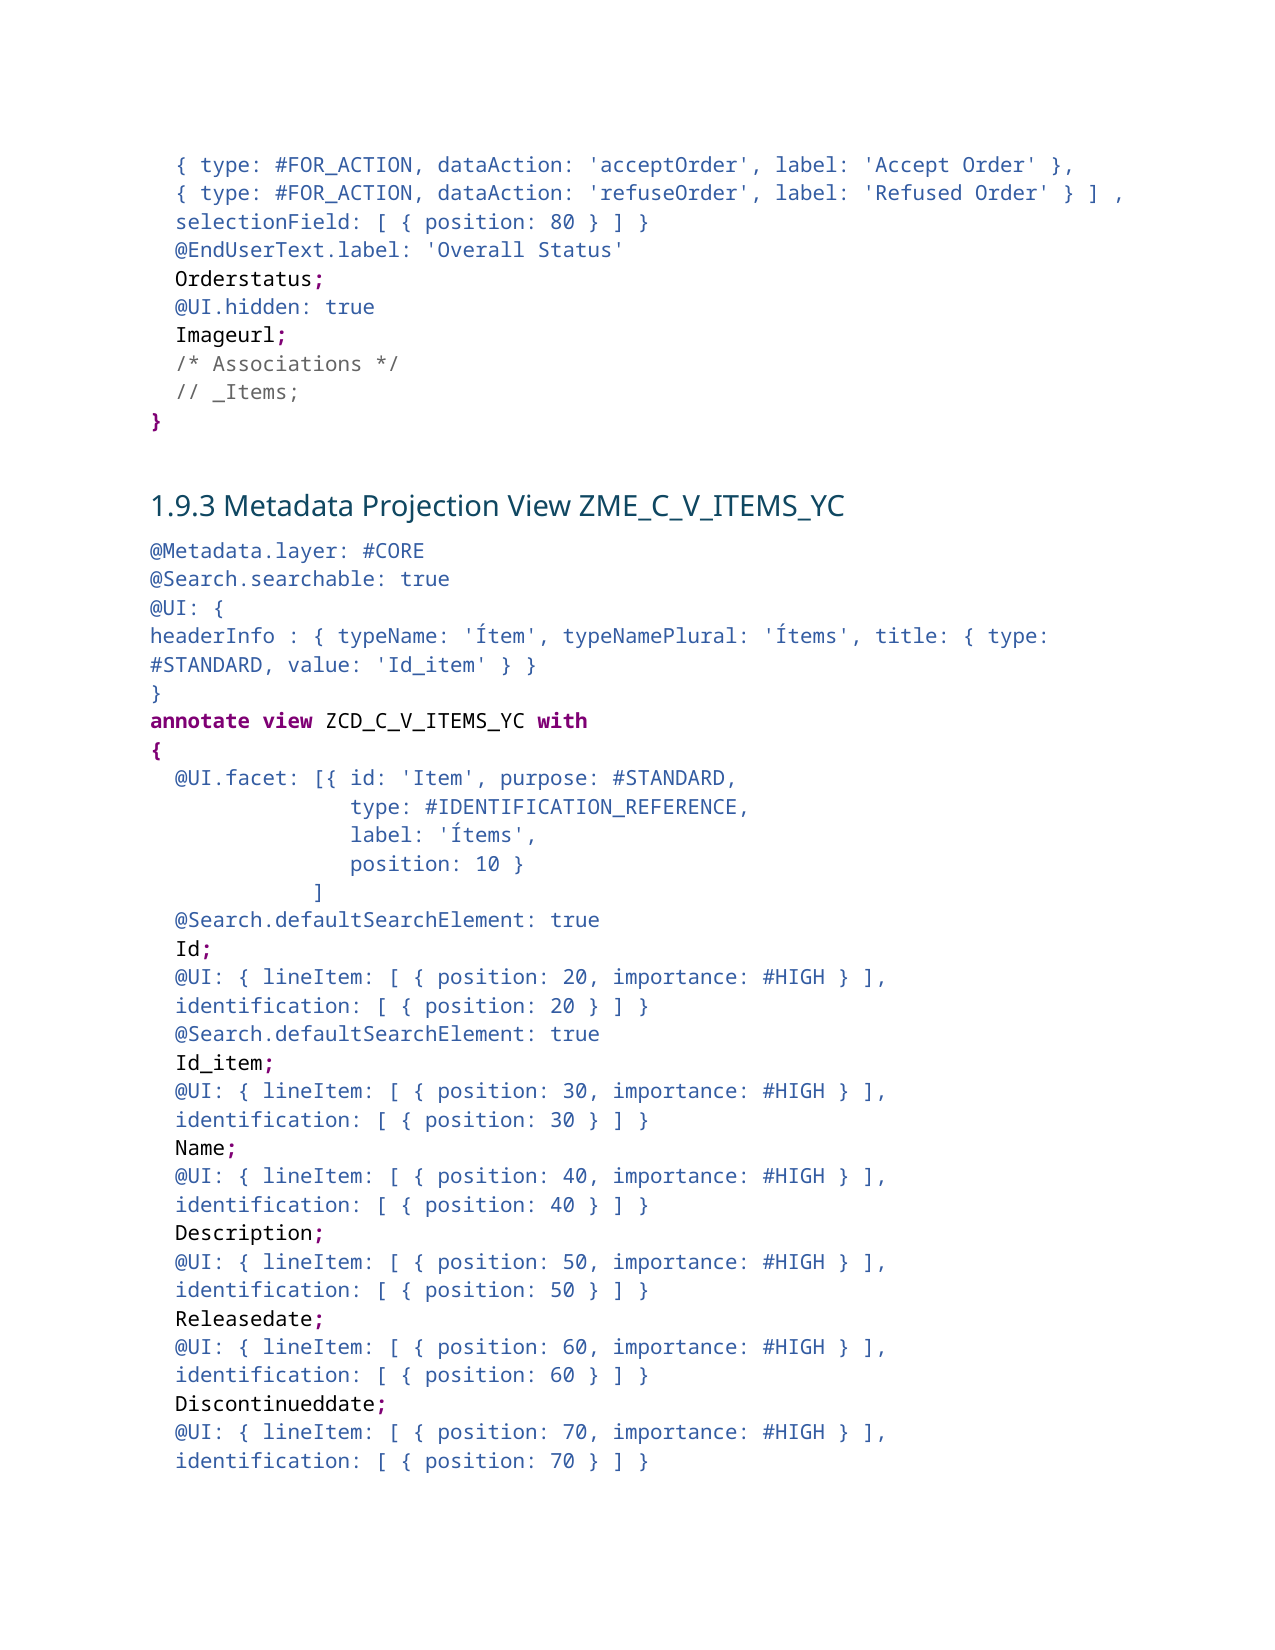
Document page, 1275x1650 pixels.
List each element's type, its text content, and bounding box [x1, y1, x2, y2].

text @UI: { lineItem: [ { position: 40, importance: #HIGH } ], [150, 1162, 1125, 1190]
text selectionField: [ { position: 80 } ] } [150, 207, 1125, 235]
text @UI: { lineItem: [ { position: 60, importance: #HIGH } ], [150, 1332, 1125, 1361]
text @UI.hidden: true [150, 292, 1125, 321]
text label: 'Ítems', [150, 820, 1125, 849]
text @UI.facet: [{ id: 'Item', purpose: #STANDARD, [150, 763, 1125, 792]
text @UI: { lineItem: [ { position: 20, importance: #HIGH } ], [150, 962, 1125, 991]
text Id_item; [150, 1048, 1125, 1076]
text identification: [ { position: 40 } ] } [150, 1190, 1125, 1218]
text identification: [ { position: 70 } ] } [150, 1446, 1125, 1474]
text Id; [150, 934, 1125, 962]
text Discontinueddate; [150, 1389, 1125, 1417]
text type: #IDENTIFICATION_REFERENCE, [150, 792, 1125, 820]
text Description; [150, 1218, 1125, 1247]
text @UI: { lineItem: [ { position: 70, importance: #HIGH } ], [150, 1417, 1125, 1446]
text /* Associations */ [150, 349, 1125, 377]
text ] [150, 877, 1125, 906]
text identification: [ { position: 60 } ] } [150, 1361, 1125, 1389]
text Orderstatus; [150, 264, 1125, 292]
text Name; [150, 1133, 1125, 1162]
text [150, 150, 1125, 178]
text identification: [ { position: 30 } ] } [150, 1105, 1125, 1133]
text identification: [ { position: 20 } ] } [150, 991, 1125, 1019]
text Imageurl; [150, 321, 1125, 349]
text @UI: { lineItem: [ { position: 50, importance: #HIGH } ], [150, 1247, 1125, 1275]
text } [150, 678, 1125, 707]
text headerInfo : { typeName: 'Ítem', typeNamePlural: 'Ítems', title: { type: #STANDARD, value: 'Id_item' } } [150, 621, 1125, 678]
text @Search.searchable: true [150, 564, 1125, 593]
text annotate view ZCD_C_V_ITEMS_YC with [150, 707, 1125, 735]
text position: 10 } [150, 849, 1125, 877]
text identification: [ { position: 50 } ] } [150, 1275, 1125, 1304]
text @Metadata.layer: #CORE [150, 536, 1125, 564]
text // _Items; [150, 377, 1125, 406]
text Releasedate; [150, 1304, 1125, 1332]
text { [150, 735, 1125, 763]
text @Search.defaultSearchElement: true [150, 906, 1125, 934]
text @EndUserText.label: 'Overall Status' [150, 235, 1125, 264]
text } [150, 406, 1125, 434]
text @UI: { lineItem: [ { position: 30, importance: #HIGH } ], [150, 1076, 1125, 1105]
text @Search.defaultSearchElement: true [150, 1019, 1125, 1048]
text @UI: { [150, 593, 1125, 621]
subtitle 1.9.3 Metadata Projection View ZME_C_V_ITEMS_YC [150, 485, 1125, 524]
text { type: #FOR_ACTION, dataAction: 'refuseOrder', label: 'Refused Order' } ] , [150, 178, 1125, 207]
